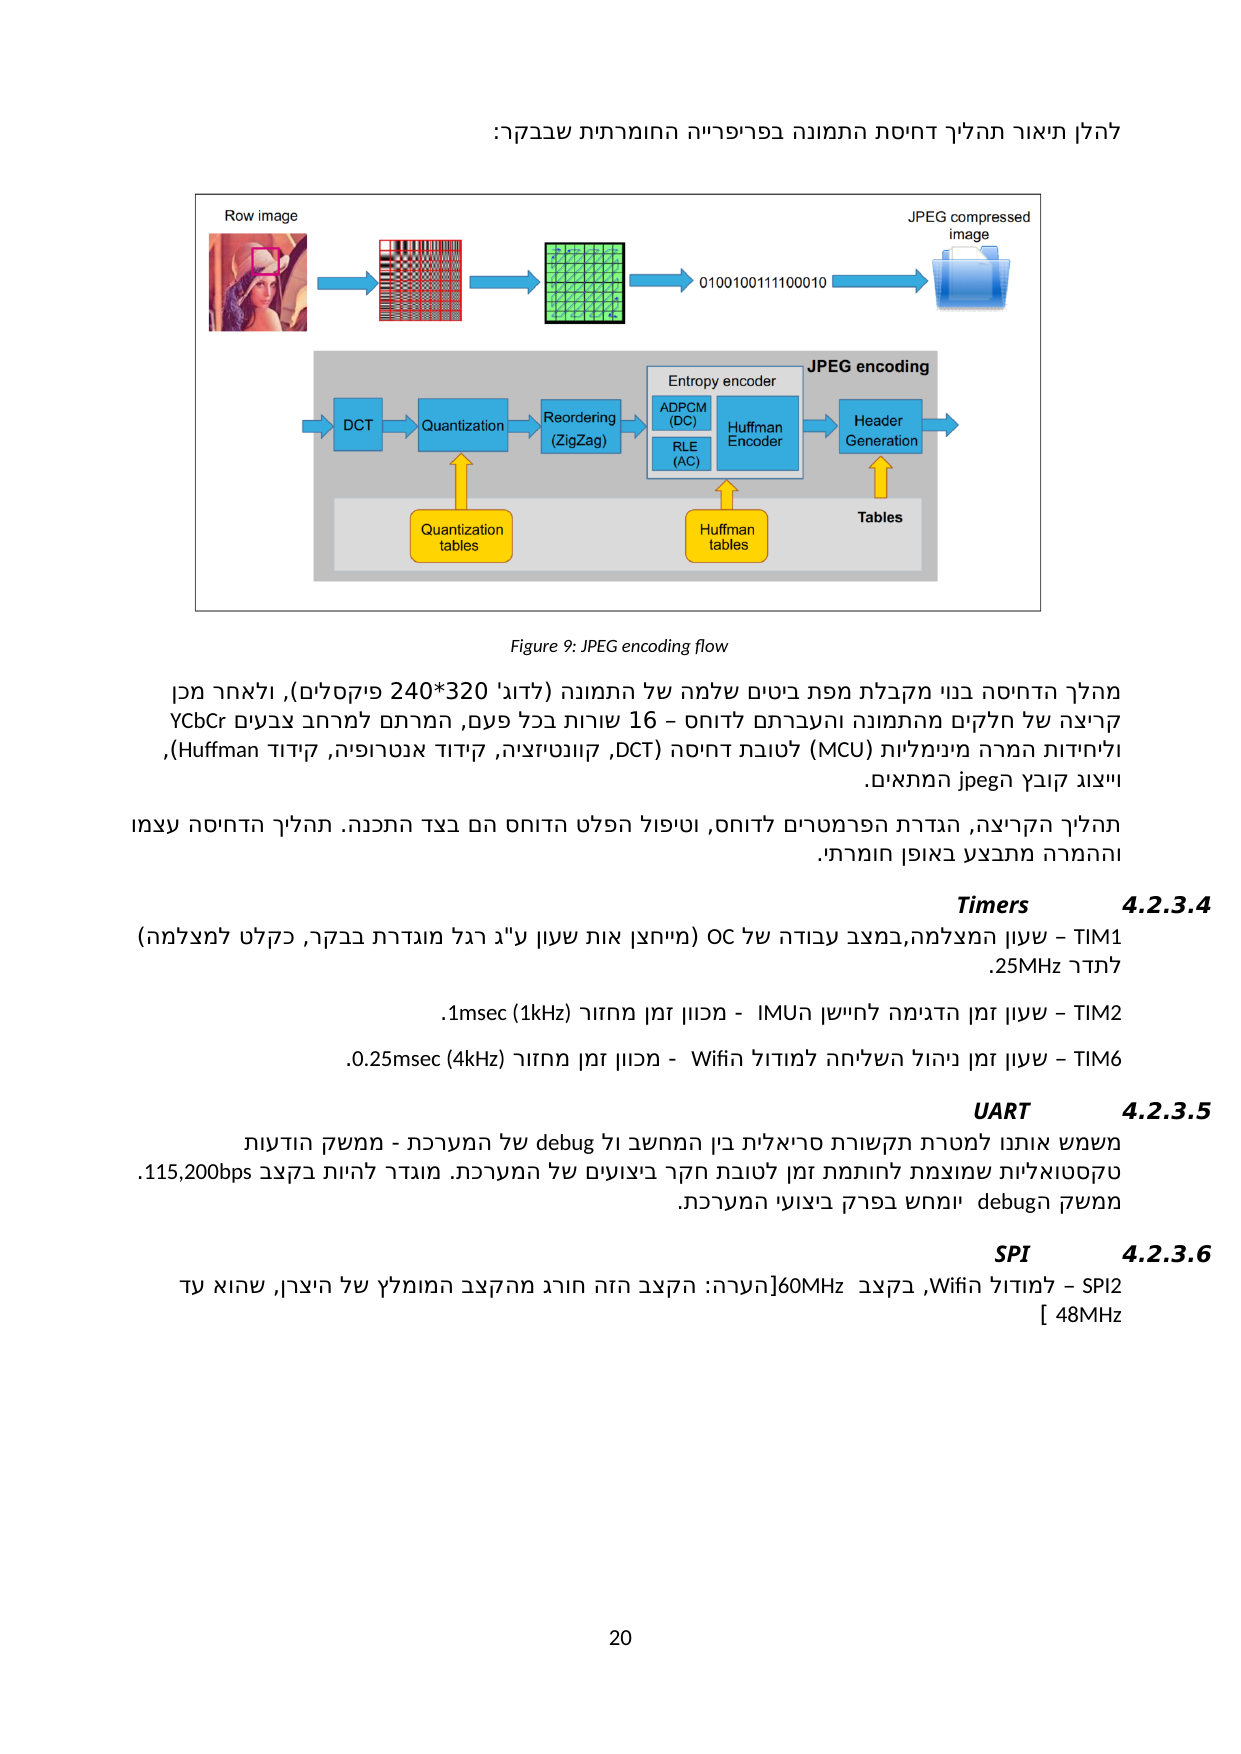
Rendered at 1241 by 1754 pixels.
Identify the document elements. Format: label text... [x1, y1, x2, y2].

text להלן תיאור תהליך דחיסת התמונה בפריפרייה החומרתית שבבקר: [118, 118, 1122, 145]
subtitle Timers [118, 889, 1122, 920]
text מהלך הדחיסה בנוי מקבלת מפת ביטים שלמה של התמונה (לדוג' 320*240 פיקסלים), ולאחר מכן קריצה של חלקים מהתמונה והעברתם לדוחס – 16 שורות בכל פעם, המרתם למרחב צבעים YCbCr וליחידות המרה מינימליות (MCU) לטובת דחיסה (DCT, קוונטיזציה, קידוד אנטרופיה, קידוד Huffman), וייצוג קובץ הjpeg המתאים. [118, 678, 1122, 793]
text TIM2 – שעון זמן הדגימה לחיישן הIMU - מכוון זמן מחזור 1msec (1kHz). [118, 998, 1122, 1026]
subtitle UART [118, 1095, 1122, 1126]
subtitle SPI [118, 1238, 1122, 1269]
picture [191, 191, 1049, 616]
text תהליך הקריצה, הגדרת הפרמטרים לדוחס, וטיפול הפלט הדוחס הם בצד התכנה. תהליך הדחיסה עצמו וההמרה מתבצע באופן חומרתי. [118, 812, 1122, 866]
text SPI2 – למודול הWifi, בקצב 60MHz[הערה: הקצב הזה חורג מהקצב המומלץ של היצרן, שהוא עד 48MHz ] [118, 1271, 1122, 1328]
text TIM1 – שעון המצלמה,במצב עבודה של OC (מייחצן אות שעון ע"ג רגל מוגדרת בבקר, כקלט למצלמה) לתדר 25MHz. [118, 922, 1122, 979]
text משמש אותנו למטרת תקשורת סריאלית בין המחשב ול debug של המערכת - ממשק הודעות טקסטואליות שמוצמת לחותמת זמן לטובת חקר ביצועים של המערכת. מוגדר להיות בקצב 115,200bps. ממשק הdebug יומחש בפרק ביצועי המערכת. [118, 1128, 1122, 1215]
text Figure 9: JPEG encoding flow [118, 634, 1122, 657]
text TIM6 – שעון זמן ניהול השליחה למודול הWifi - מכוון זמן מחזור 0.25msec (4kHz). [118, 1044, 1122, 1072]
